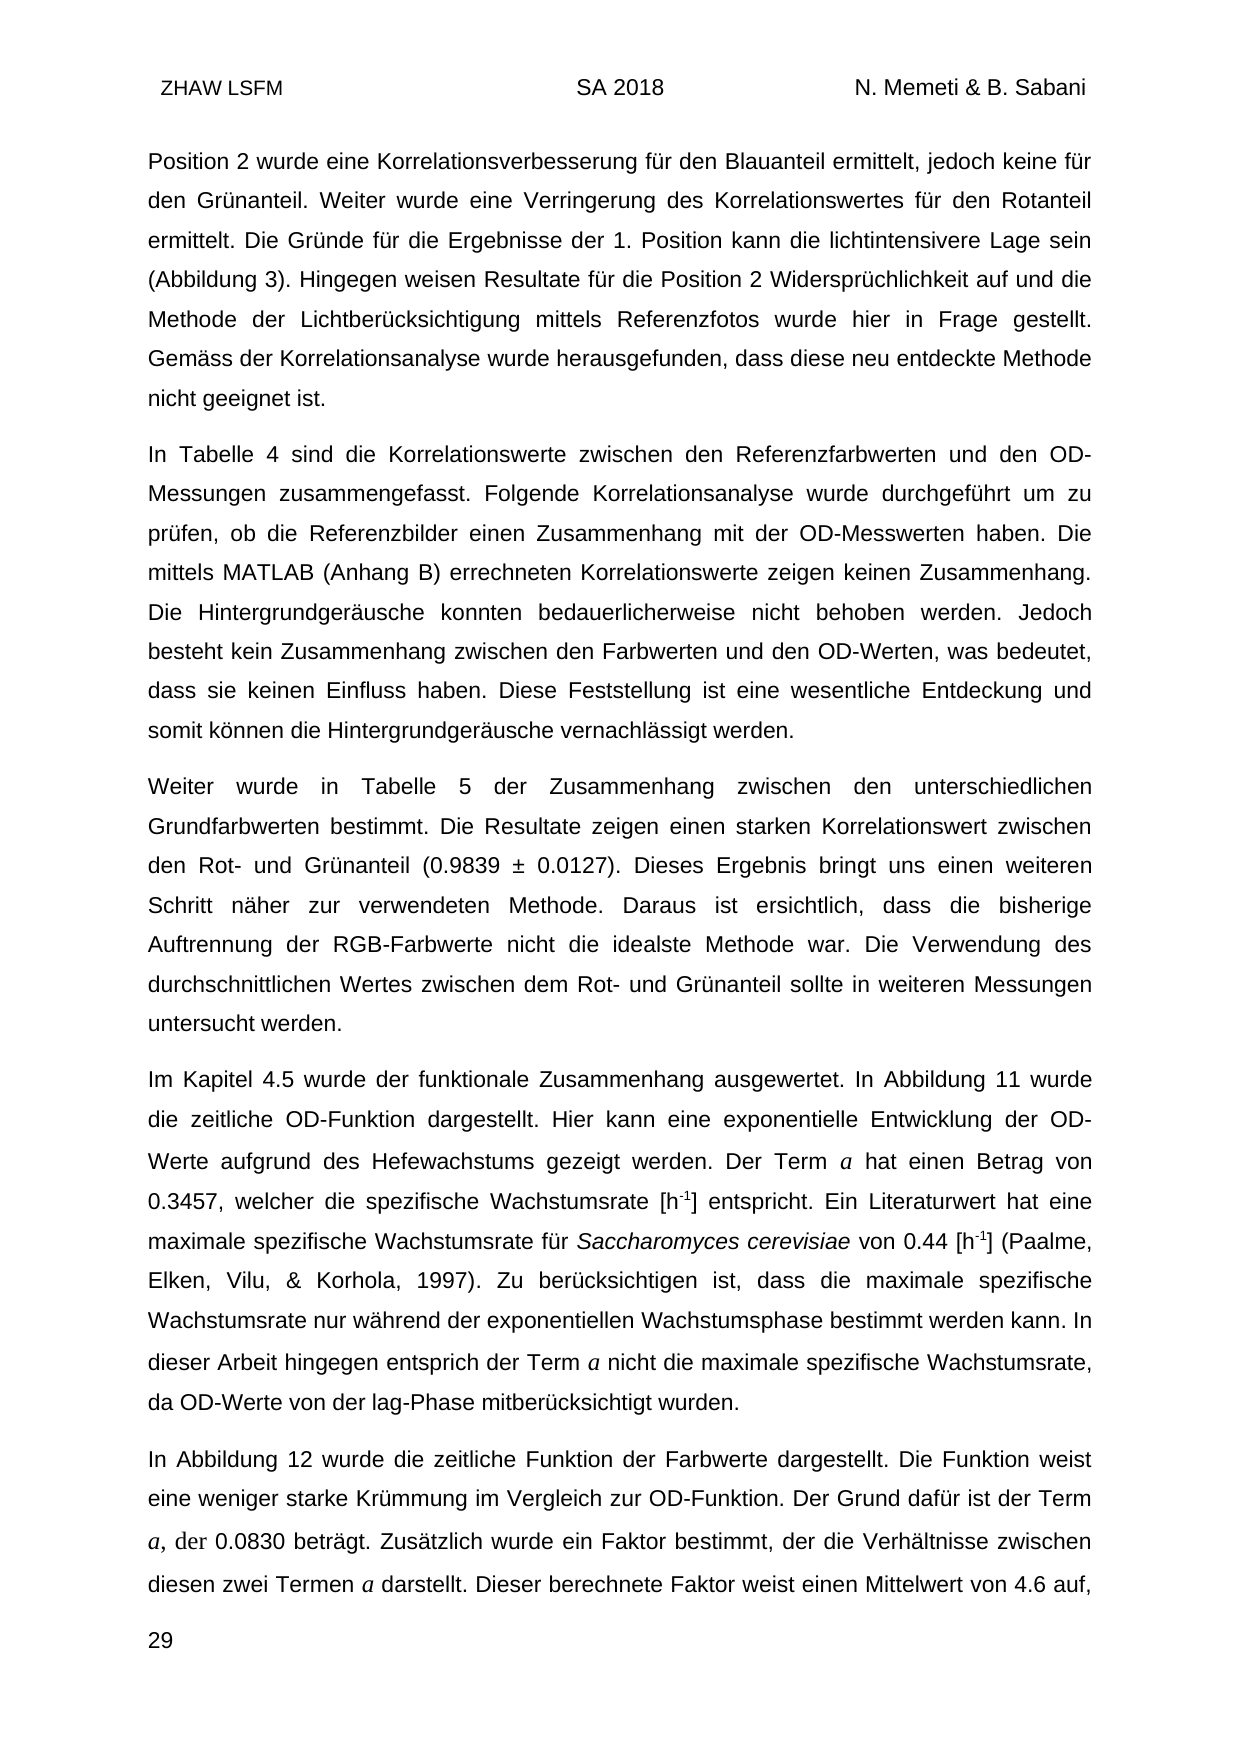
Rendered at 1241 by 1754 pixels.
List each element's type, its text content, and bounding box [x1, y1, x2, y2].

text Weiter wurde in Tabelle 5 der Zusammenhang zwischen den unterschiedlichen Grundfarbwerten bestimmt. Die Resultate zeigen einen starken Korrelationswert zwischen den Rot- und Grünanteil (0.9839 ± 0.0127). Dieses Ergebnis bringt uns einen weiteren Schritt näher zur verwendeten Methode. Daraus ist ersichtlich, dass die bisherige Auftrennung der RGB-Farbwerte nicht die idealste Methode war. Die Verwendung des durchschnittlichen Wertes zwischen dem Rot- und Grünanteil sollte in weiteren Messungen untersucht werden. [148, 773, 1093, 1036]
text Im Kapitel 4.5 wurde der funktionale Zusammenhang ausgewertet. In Abbildung 11 wurde die zeitliche OD-Funktion dargestellt. Hier kann eine exponentielle Entwicklung der OD-Werte aufgrund des Hefewachstums gezeigt werden. Der Term a hat einen Betrag von 0.3457, welcher die spezifische Wachstumsrate [h-1] entspricht. Ein Literaturwert hat eine maximale spezifische Wachstumsrate für Saccharomyces cerevisiae von 0.44 [h-1] (Paalme, Elken, Vilu, & Korhola, 1997). Zu berücksichtigen ist, dass die maximale spezifische Wachstumsrate nur während der exponentiellen Wachstumsphase bestimmt werden kann. In dieser Arbeit hingegen entsprich der Term a nicht die maximale spezifische Wachstumsrate, da OD-Werte von der lag-Phase mitberücksichtigt wurden. [148, 1066, 1093, 1416]
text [148, 1446, 1093, 1598]
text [148, 148, 1093, 411]
text In Tabelle 4 sind die Korrelationswerte zwischen den Referenzfarbwerten und den OD-Messungen zusammengefasst. Folgende Korrelationsanalyse wurde durchgeführt um zu prüfen, ob die Referenzbilder einen Zusammenhang mit der OD-Messwerten haben. Die mittels MATLAB (Anhang B) errechneten Korrelationswerte zeigen keinen Zusammenhang. Die Hintergrundgeräusche konnten bedauerlicherweise nicht behoben werden. Jedoch besteht kein Zusammenhang zwischen den Farbwerten und den OD-Werten, was bedeutet, dass sie keinen Einfluss haben. Diese Feststellung ist eine wesentliche Entdeckung und somit können die Hintergrundgeräusche vernachlässigt werden. [148, 441, 1093, 743]
